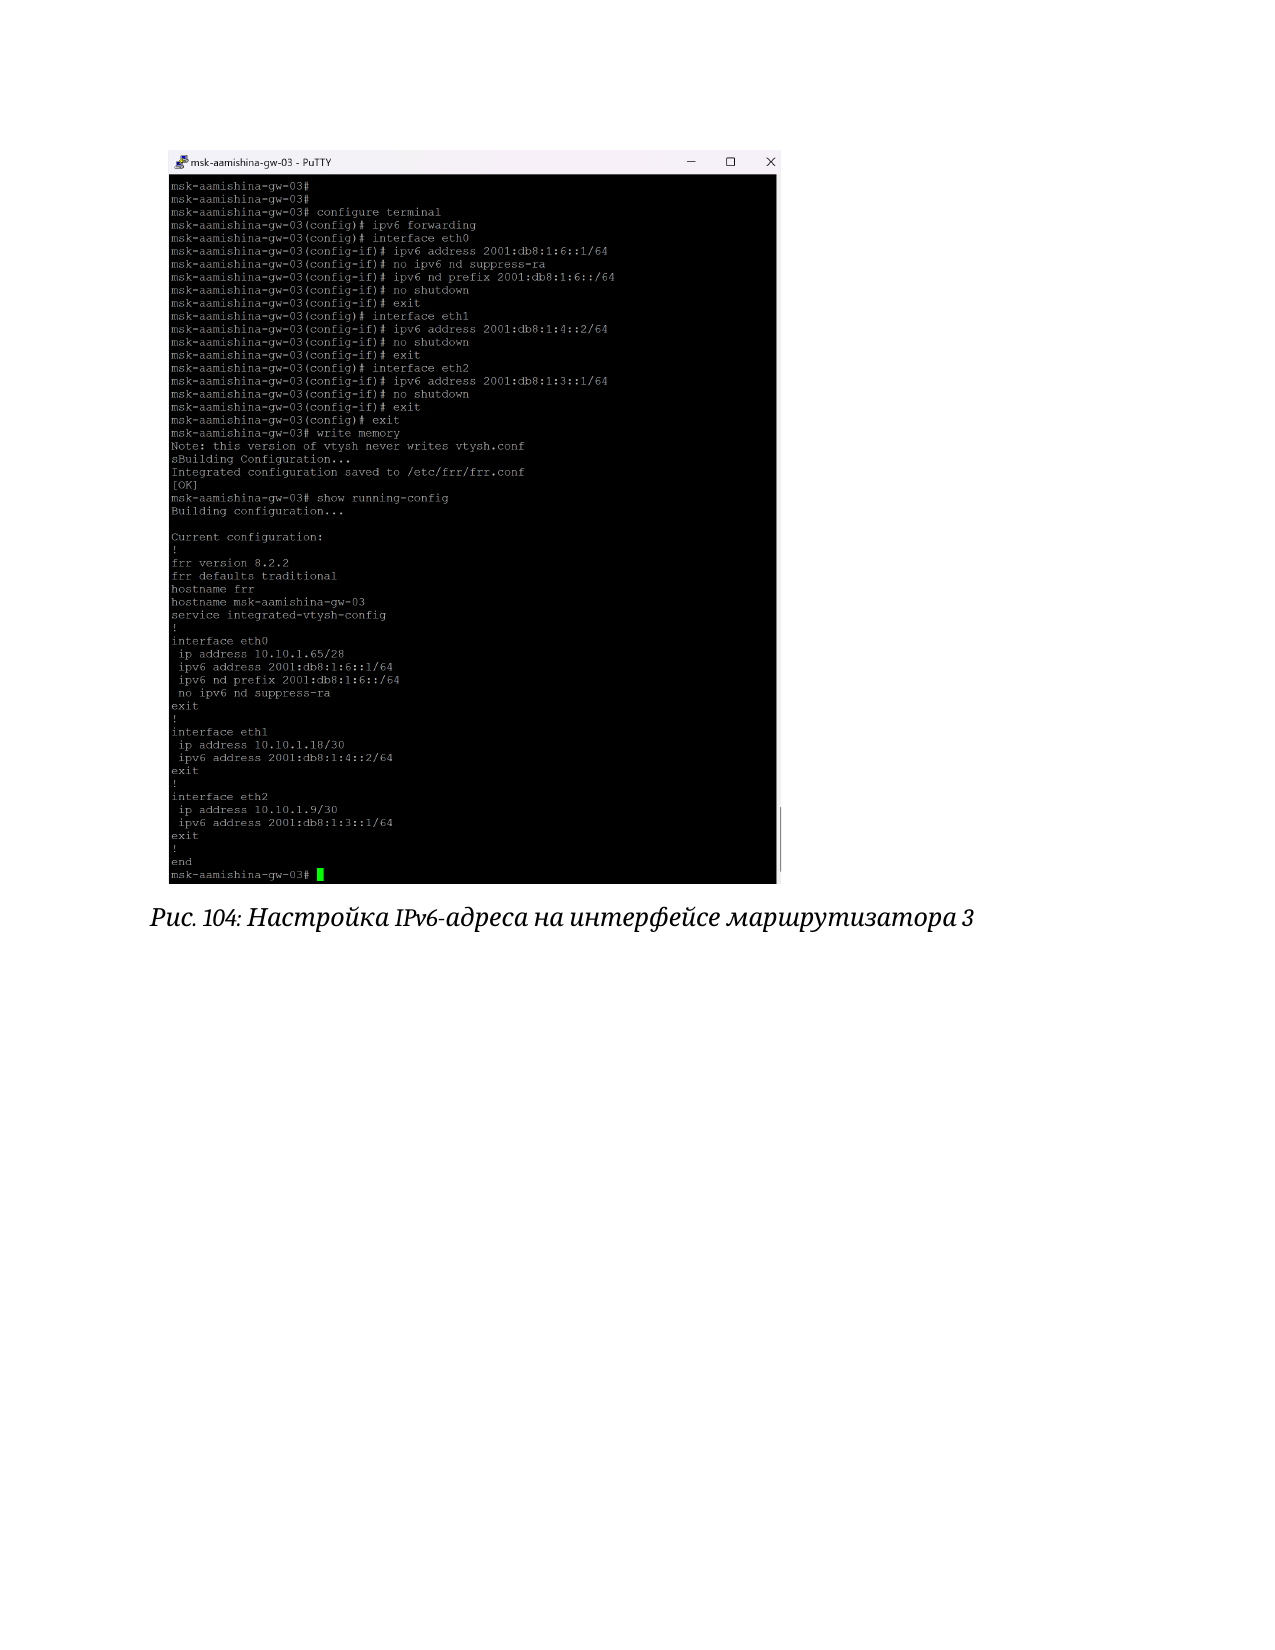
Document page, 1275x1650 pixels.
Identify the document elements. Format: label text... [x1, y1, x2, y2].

picture [168, 150, 782, 884]
text Рис. 104: Настройка IPv6-адреса на интерфейсе маршрутизатора 3 [150, 904, 1125, 933]
